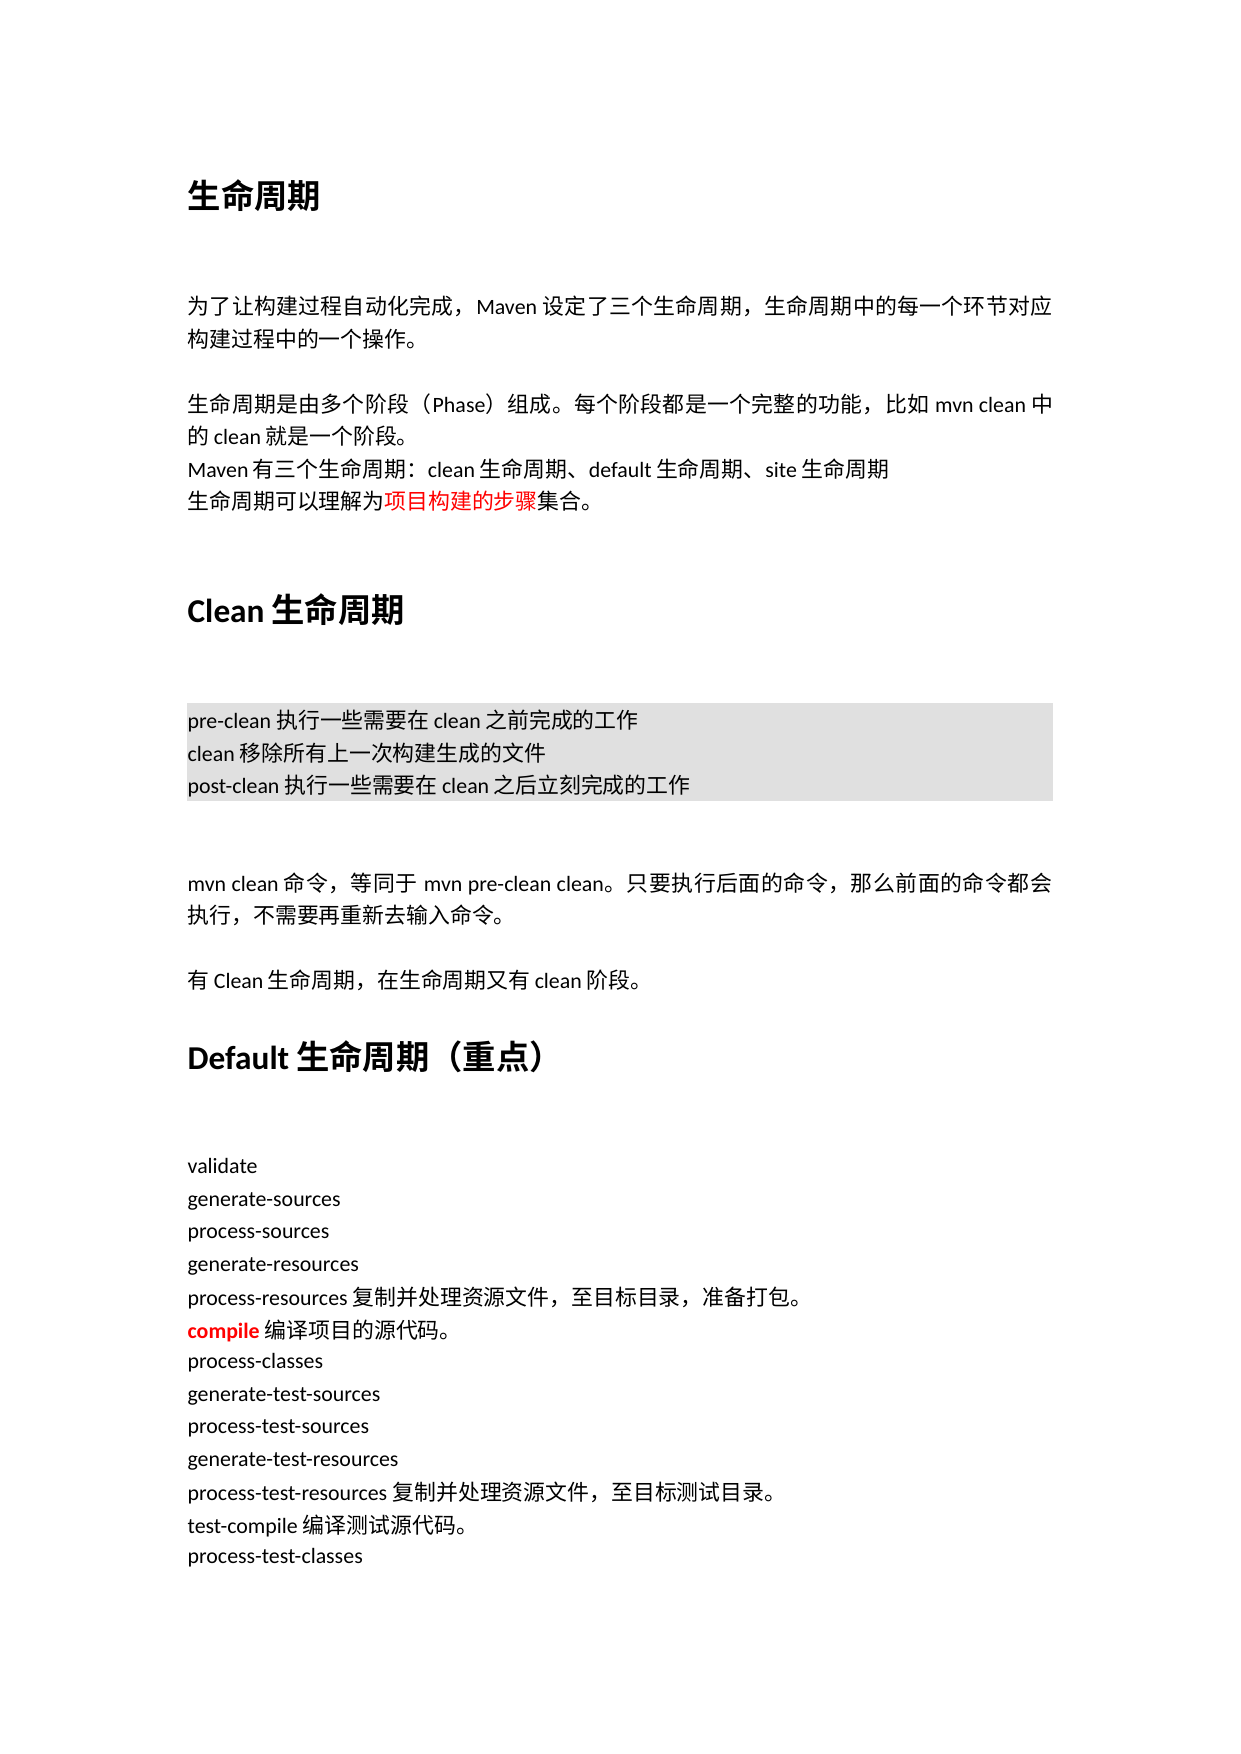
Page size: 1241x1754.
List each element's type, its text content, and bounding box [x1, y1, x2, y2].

text process-sources [187, 1215, 1053, 1247]
text process-test-sources [187, 1410, 1053, 1442]
text mvn clean命令，等同于 mvn pre-clean clean。只要执行后面的命令，那么前面的命令都会执行，不需要再重新去输入命令。 [187, 866, 1053, 931]
text generate-resources [187, 1247, 1053, 1280]
text pre-clean 执行一些需要在clean之前完成的工作 [187, 703, 1053, 736]
text generate-sources [187, 1182, 1053, 1215]
subtitle 生命周期 [187, 162, 1053, 227]
text test-compile 编译测试源代码。 [187, 1507, 1053, 1540]
text post-clean 执行一些需要在clean之后立刻完成的工作 [187, 768, 1053, 801]
text clean 移除所有上一次构建生成的文件 [187, 736, 1053, 768]
text process-resources 复制并处理资源文件，至目标目录，准备打包。 [187, 1280, 1053, 1312]
text 有Clean生命周期，在生命周期又有clean阶段。 [187, 963, 1053, 996]
text process-test-classes [187, 1540, 1053, 1572]
text process-classes [187, 1345, 1053, 1377]
text validate [187, 1150, 1053, 1182]
text 生命周期可以理解为项目构建的步骤集合。 [187, 484, 1053, 516]
text compile 编译项目的源代码。 [187, 1312, 1053, 1345]
subtitle Default生命周期（重点） [187, 1023, 1053, 1088]
text 生命周期是由多个阶段（Phase）组成。每个阶段都是一个完整的功能，比如mvn clean中的clean就是一个阶段。 [187, 386, 1053, 451]
text generate-test-sources [187, 1377, 1053, 1410]
text process-test-resources 复制并处理资源文件，至目标测试目录。 [187, 1475, 1053, 1507]
text 为了让构建过程自动化完成，Maven 设定了三个生命周期，生命周期中的每一个环节对应构建过程中的一个操作。 [187, 289, 1053, 354]
subtitle Clean生命周期 [187, 576, 1053, 641]
text Maven有三个生命周期：clean生命周期、default生命周期、site生命周期 [187, 451, 1053, 484]
text generate-test-resources [187, 1442, 1053, 1475]
